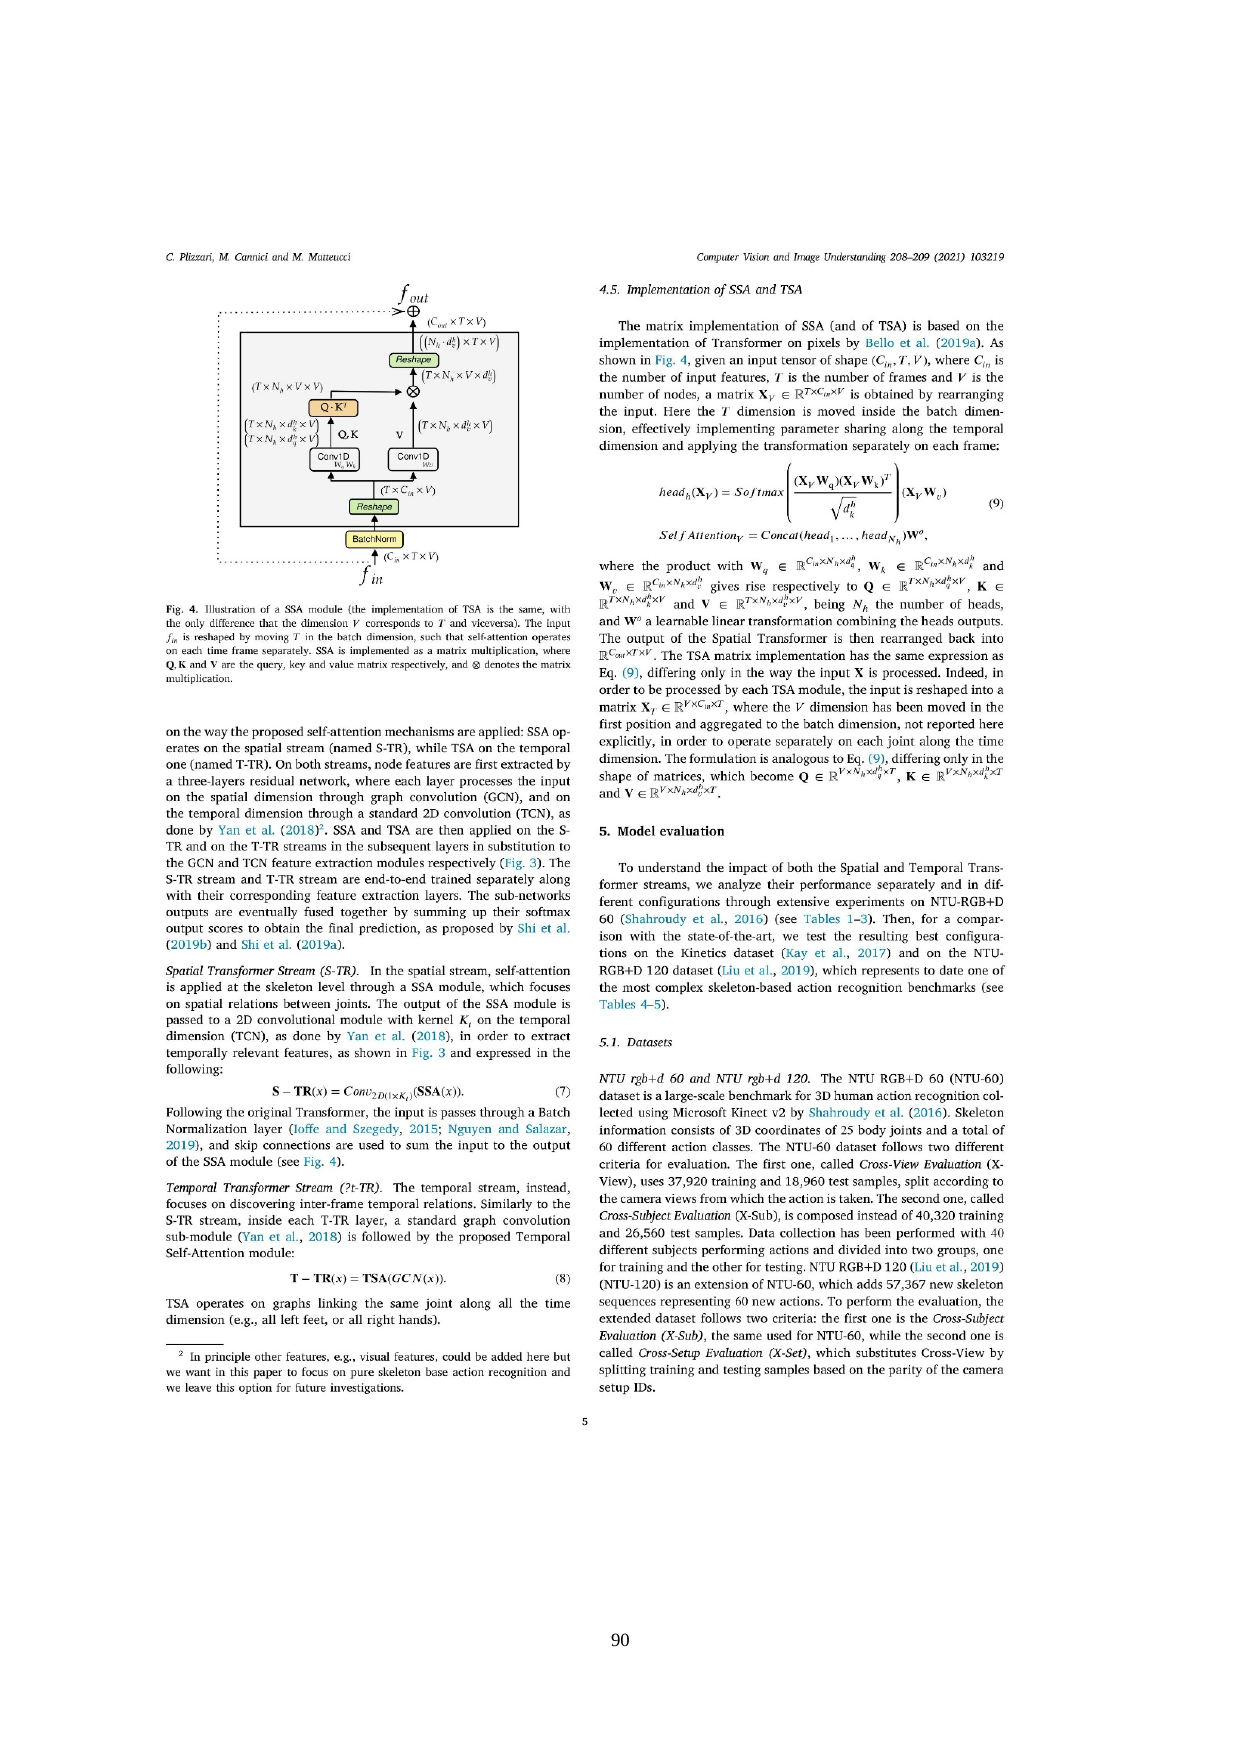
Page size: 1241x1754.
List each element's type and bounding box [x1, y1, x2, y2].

picture [105, 195, 1060, 1468]
